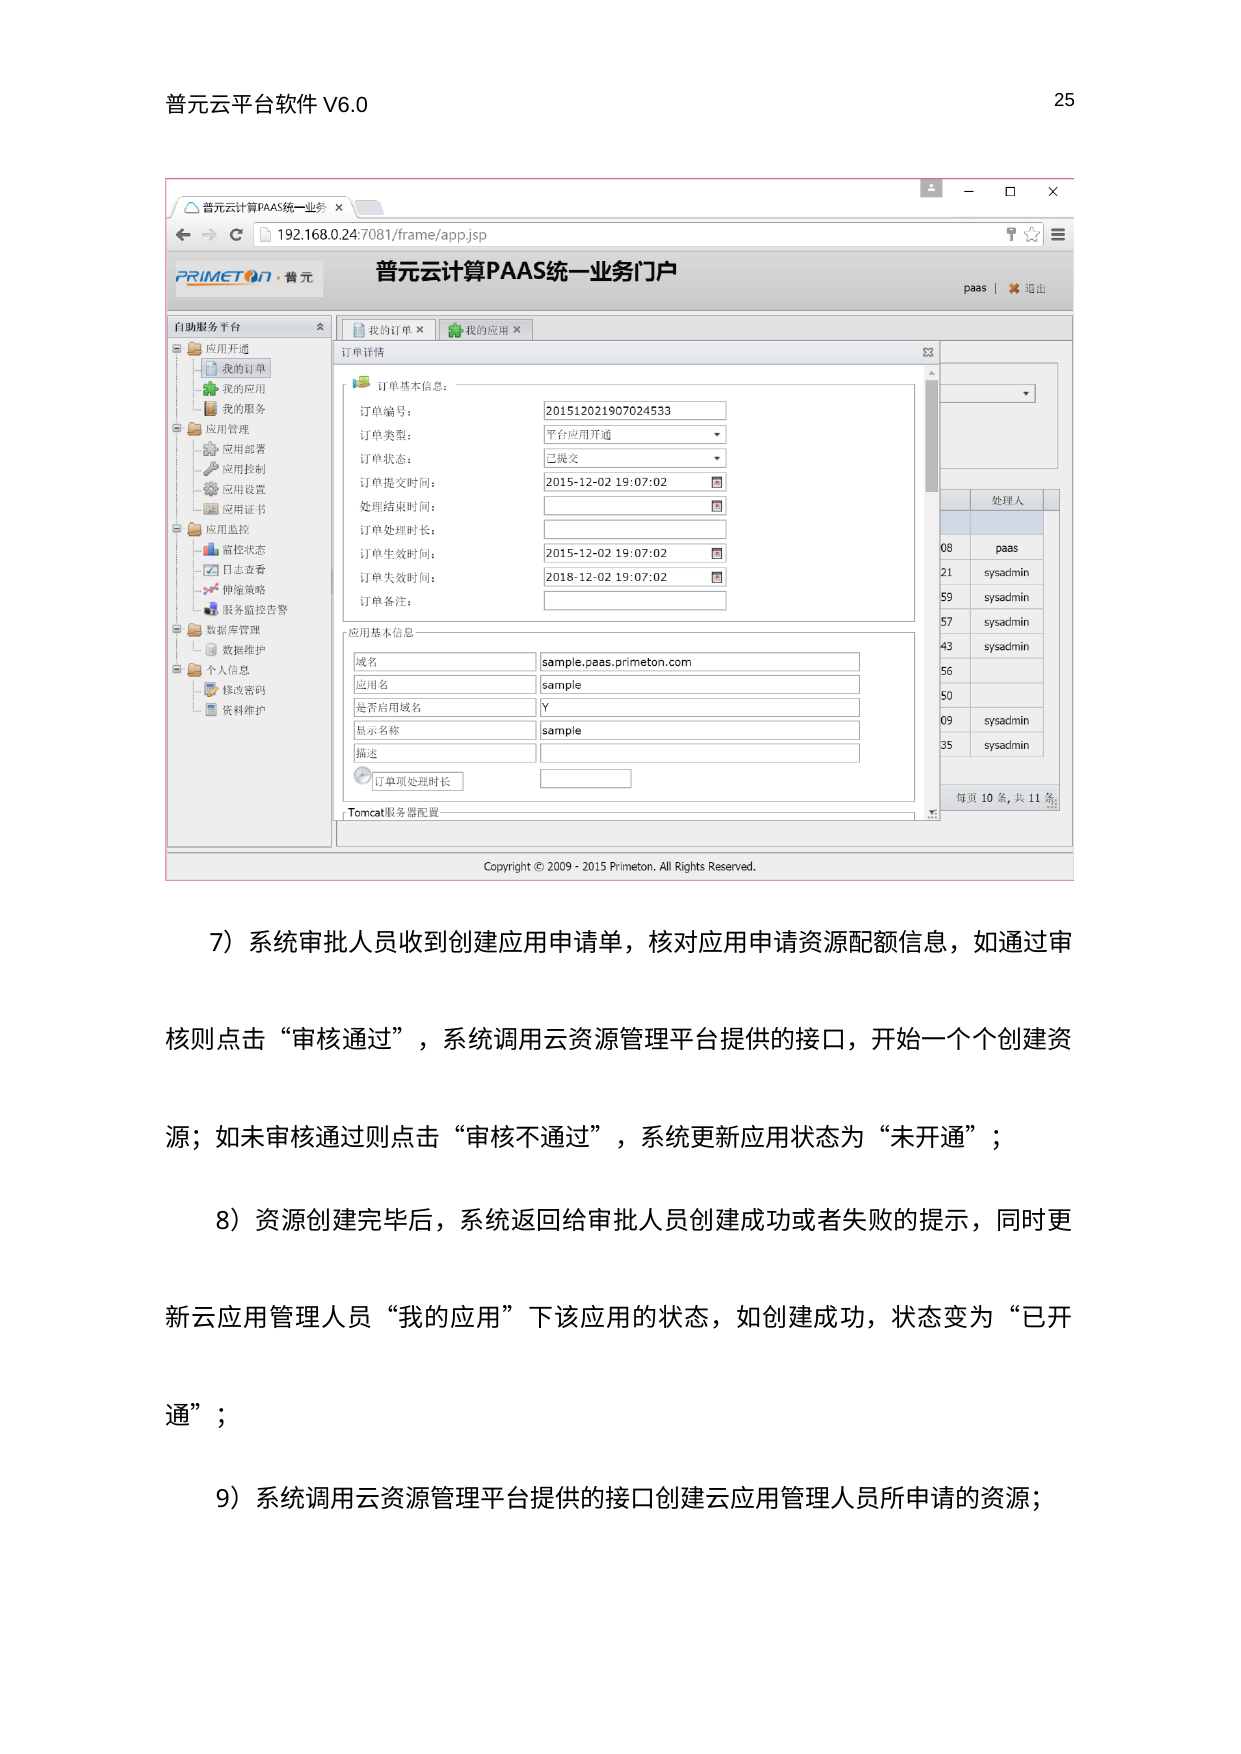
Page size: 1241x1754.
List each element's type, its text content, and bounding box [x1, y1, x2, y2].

picture [165, 178, 1074, 881]
text 7）系统审批人员收到创建应用申请单，核对应用申请资源配额信息，如通过审核则点击“审核通过”，系统调用云资源管理平台提供的接口，开始一个个创建资源；如未审核通过则点击“审核不通过”，系统更新应用状态为“未开通”； [165, 908, 1075, 1168]
text 8）资源创建完毕后，系统返回给审批人员创建成功或者失败的提示，同时更新云应用管理人员“我的应用”下该应用的状态，如创建成功，状态变为“已开通”； [165, 1186, 1075, 1446]
text 9）系统调用云资源管理平台提供的接口创建云应用管理人员所申请的资源； [165, 1464, 1075, 1529]
